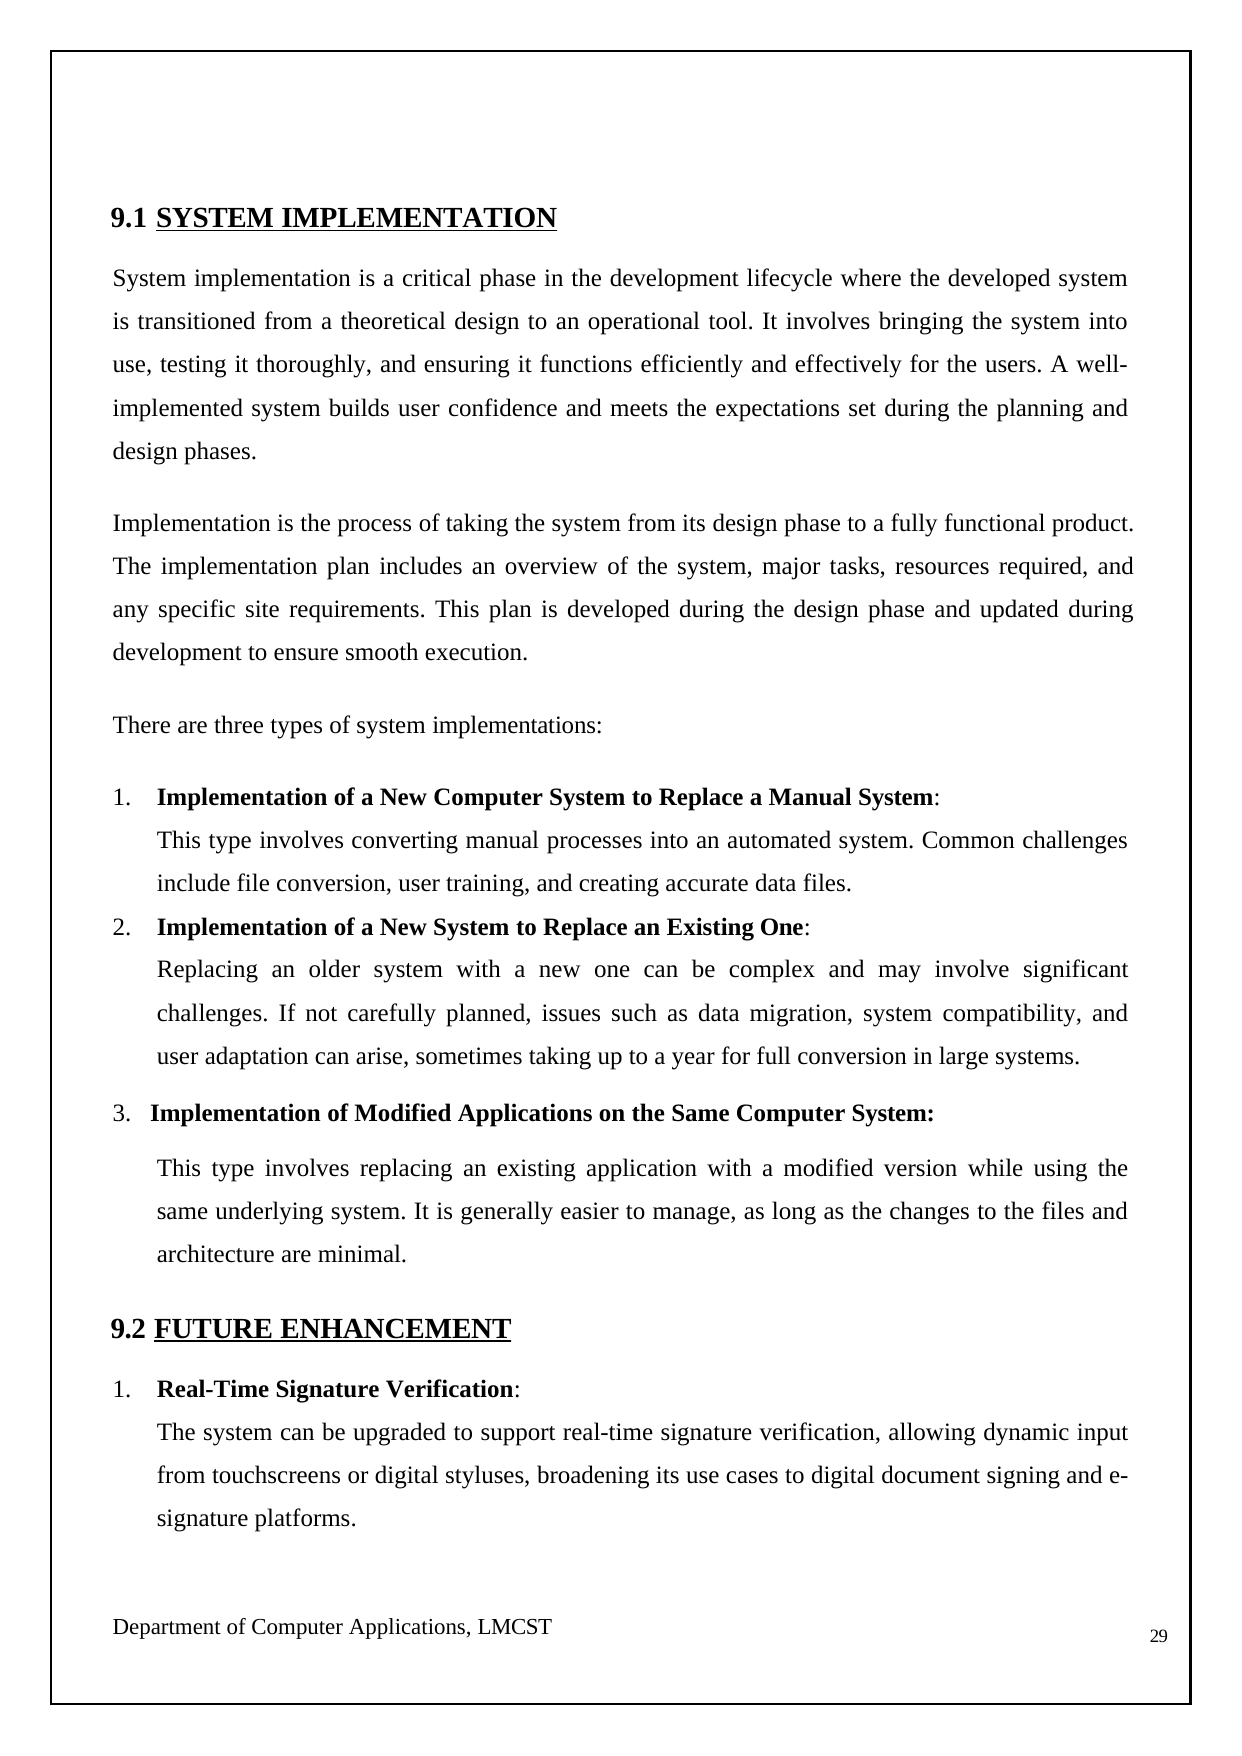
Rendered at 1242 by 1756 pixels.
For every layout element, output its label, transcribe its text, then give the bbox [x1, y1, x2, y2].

subtitle Implementation of a New System to Replace an Existing One: [112, 912, 1177, 940]
text The system can be upgraded to support real-time signature verification, allowing dynamic input from touchscreens or digital styluses, broadening its use cases to digital document signing and e-signature platforms. [157, 1417, 1129, 1532]
subtitle SYSTEM IMPLEMENTATION [110, 201, 1177, 234]
subtitle Implementation of a New Computer System to Replace a Manual System: [112, 782, 1177, 811]
text There are three types of system implementations: [112, 710, 1177, 738]
subtitle FUTURE ENHANCEMENT [110, 1311, 1177, 1345]
text Replacing an older system with a new one can be complex and may involve significant challenges. If not carefully planned, issues such as data migration, system compatibility, and user adaptation can arise, sometimes taking up to a year for full conversion in large systems. [157, 954, 1129, 1069]
text Implementation is the process of taking the system from its design phase to a fully functional product. The implementation plan includes an overview of the system, major tasks, resources required, and any specific site requirements. This plan is developed during the design phase and updated during development to ensure smooth execution. [112, 508, 1136, 666]
list Implementation of Modified Applications on the Same Computer System: [112, 1098, 1129, 1127]
subtitle Real-Time Signature Verification: [112, 1374, 1177, 1403]
text This type involves replacing an existing application with a modified version while using the same underlying system. It is generally easier to manage, as long as the changes to the files and architecture are minimal. [157, 1153, 1129, 1268]
text This type involves converting manual processes into an automated system. Common challenges include file conversion, user training, and creating accurate data files. [157, 825, 1129, 897]
text System implementation is a critical phase in the development lifecycle where the developed system is transitioned from a theoretical design to an operational tool. It involves bringing the system into use, testing it thoroughly, and ensuring it functions efficiently and effectively for the users. A well- implemented system builds user confidence and meets the expectations set during the planning and design phases. [112, 263, 1129, 464]
